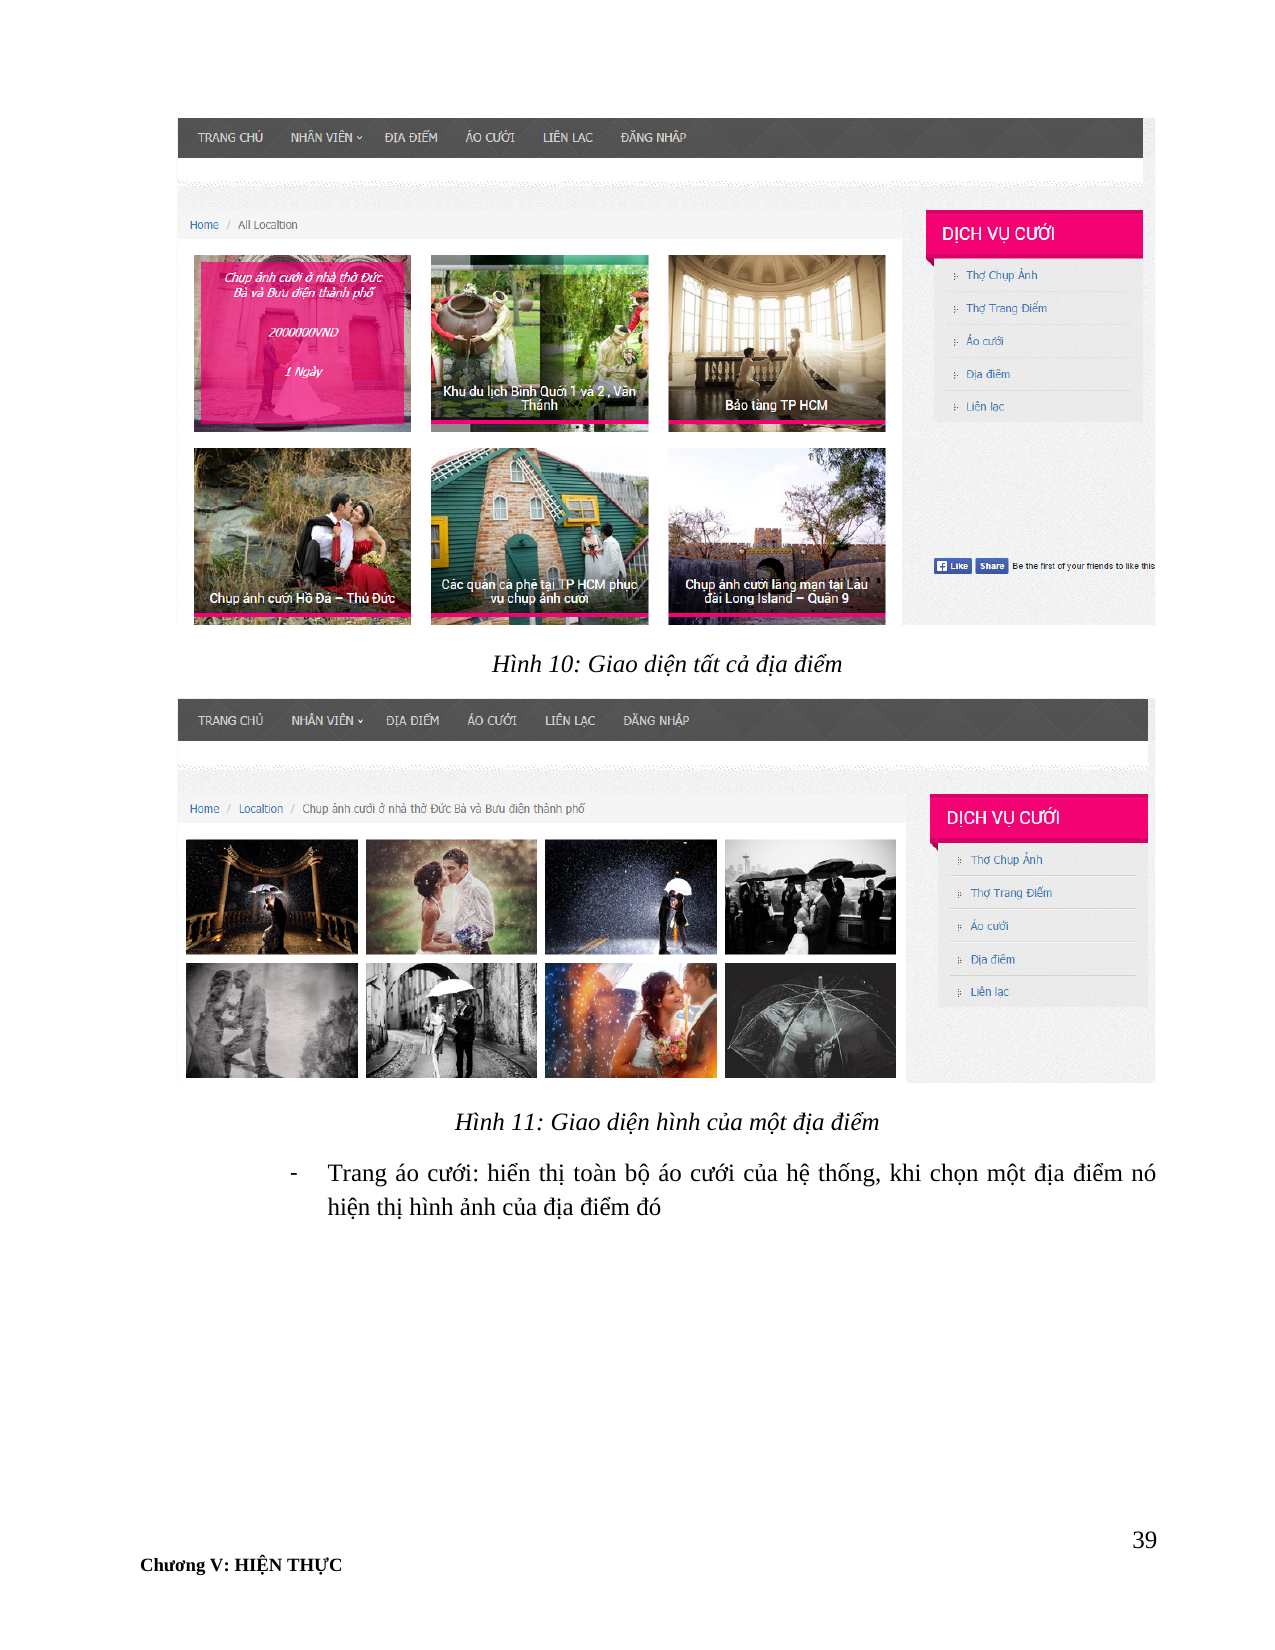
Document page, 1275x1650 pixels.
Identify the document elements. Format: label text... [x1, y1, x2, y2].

text Hình 11: Giao diện hình của một địa điểm [177, 1107, 1157, 1136]
list Trang áo cưới: hiển thị toàn bộ áo cưới của hệ thống, khi chọn một địa điểm nó hiện thị hình ảnh của địa điểm đó [290, 1157, 1157, 1221]
text Hình 10: Giao diện tất cả địa điểm [177, 649, 1157, 678]
picture [177, 118, 1156, 625]
picture [177, 698, 1156, 1083]
